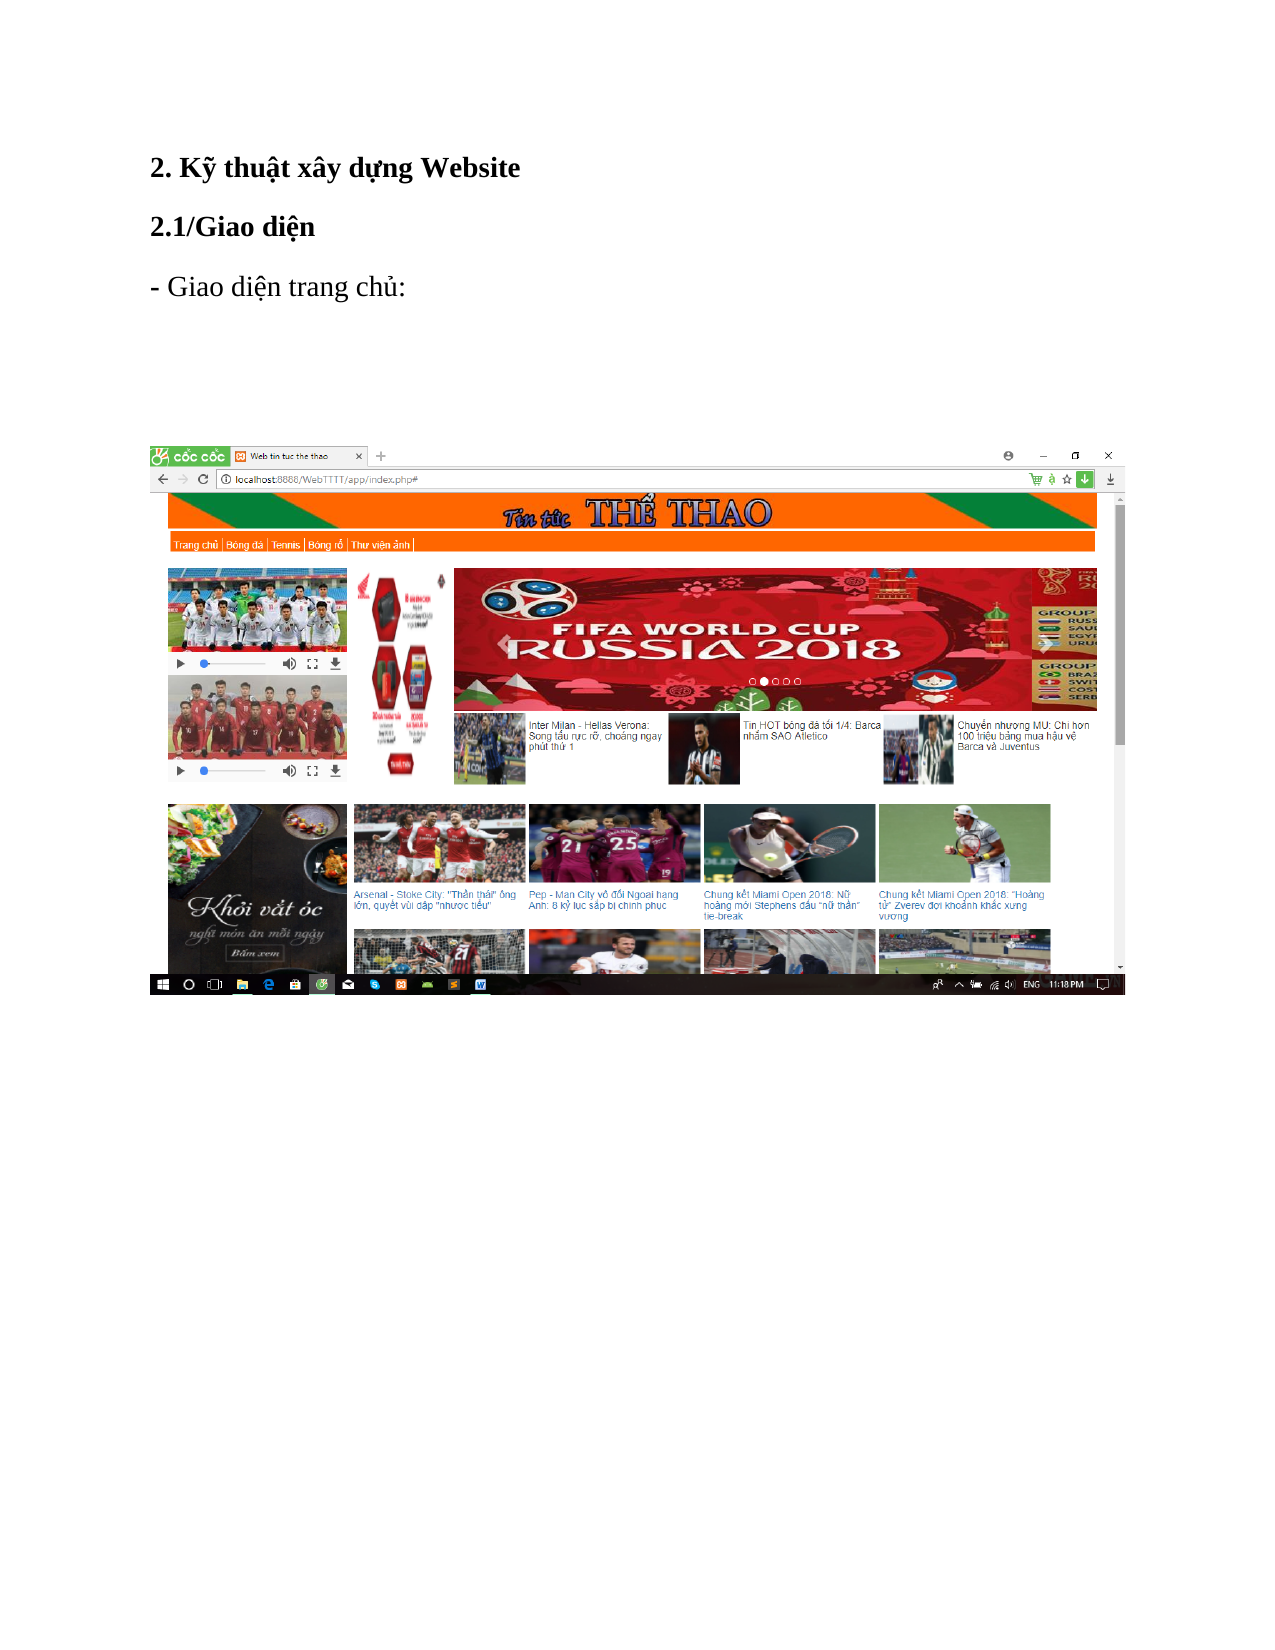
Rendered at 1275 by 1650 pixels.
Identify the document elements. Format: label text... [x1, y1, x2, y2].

text - Giao diện trang chủ: [150, 269, 1125, 302]
picture [150, 446, 1125, 995]
text 2.1/Giao diện [150, 209, 1125, 243]
text 2. Kỹ thuật xây dựng Website [150, 150, 1125, 183]
